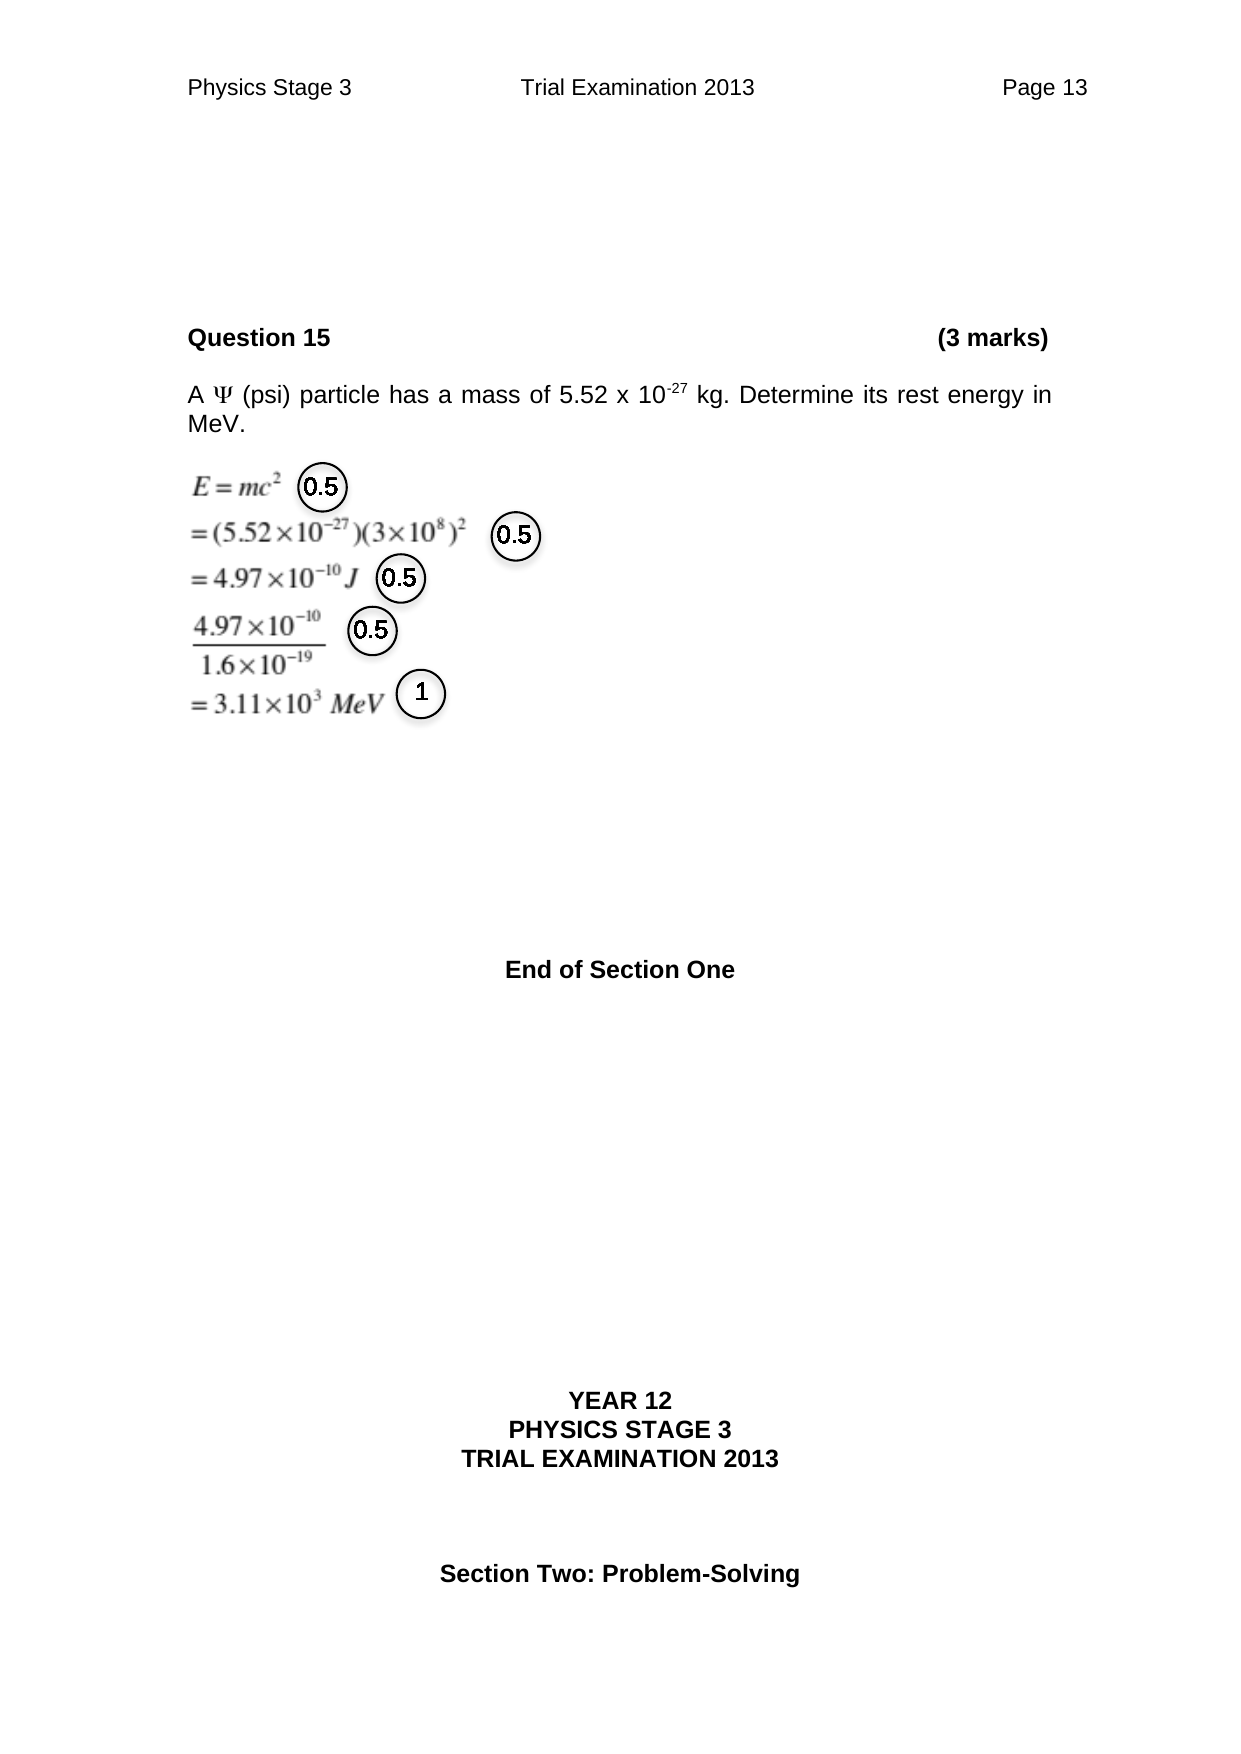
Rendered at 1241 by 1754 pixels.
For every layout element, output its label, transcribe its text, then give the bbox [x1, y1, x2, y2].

text TRIAL EXAMINATION 2013 [187, 1444, 1053, 1473]
text Section Two: Problem-Solving [187, 1559, 1053, 1588]
title YEAR 12 [187, 1386, 1053, 1415]
text A (psi) particle has a mass of 5.52 x 10-27 kg. Determine its rest energy in MeV. [187, 380, 1053, 438]
title PHYSICS STAGE 3 [187, 1415, 1053, 1444]
text End of Section One [187, 955, 1053, 984]
text Question 15 (3 marks) [187, 322, 1053, 351]
